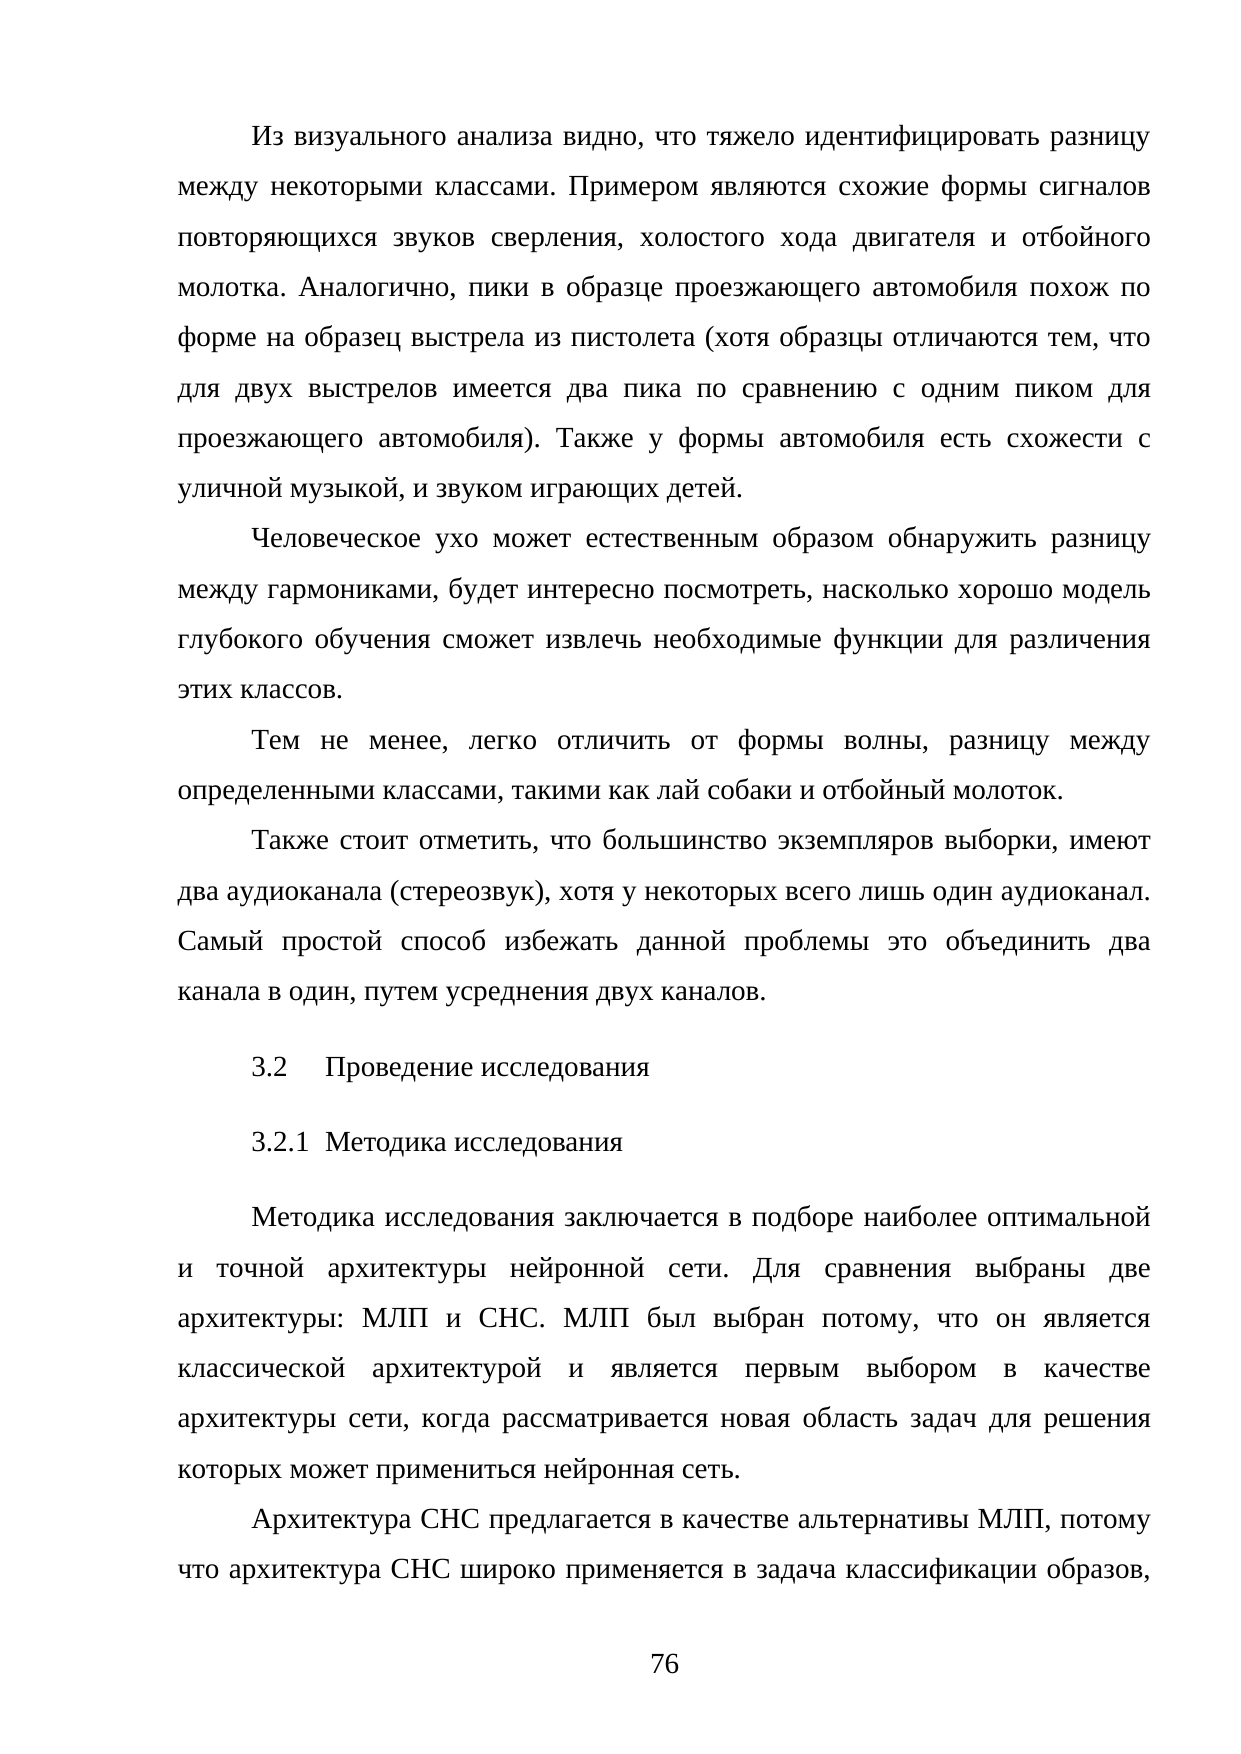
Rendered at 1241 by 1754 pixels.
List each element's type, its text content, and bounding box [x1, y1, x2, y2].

text Методика исследования [251, 1124, 1152, 1158]
text Из визуального анализа видно, что тяжело идентифицировать разницу между некоторыми классами. Примером являются схожие формы сигналов повторяющихся звуков сверления, холостого хода двигателя и отбойного молотка. Аналогично, пики в образце проезжающего автомобиля похож по форме на образец выстрела из пистолета (хотя образцы отличаются тем, что для двух выстрелов имеется два пика по сравнению с одним пиком для проезжающего автомобиля). Также у формы автомобиля есть схожести с уличной музыкой, и звуком играющих детей. [177, 118, 1152, 504]
text Тем не менее, легко отличить от формы волны, разницу между определенными классами, такими как лай собаки и отбойный молоток. [177, 722, 1152, 806]
text Также стоит отметить, что большинство экземпляров выборки, имеют два аудиоканала (стереозвук), хотя у некоторых всего лишь один аудиоканал. Самый простой способ избежать данной проблемы это объединить два канала в один, путем усреднения двух каналов. [177, 822, 1152, 1007]
list Проведение исследования [251, 1049, 1152, 1082]
text Методика исследования заключается в подборе наиболее оптимальной и точной архитектуры нейронной сети. Для сравнения выбраны две архитектуры: МЛП и СНС. МЛП был выбран потому, что он является классической архитектурой и является первым выбором в качестве архитектуры сети, когда рассматривается новая область задач для решения которых может примениться нейронная сеть. [177, 1199, 1152, 1484]
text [177, 1501, 1152, 1585]
text Человеческое ухо может естественным образом обнаружить разницу между гармониками, будет интересно посмотреть, насколько хорошо модель глубокого обучения сможет извлечь необходимые функции для различения этих классов. [177, 521, 1152, 705]
